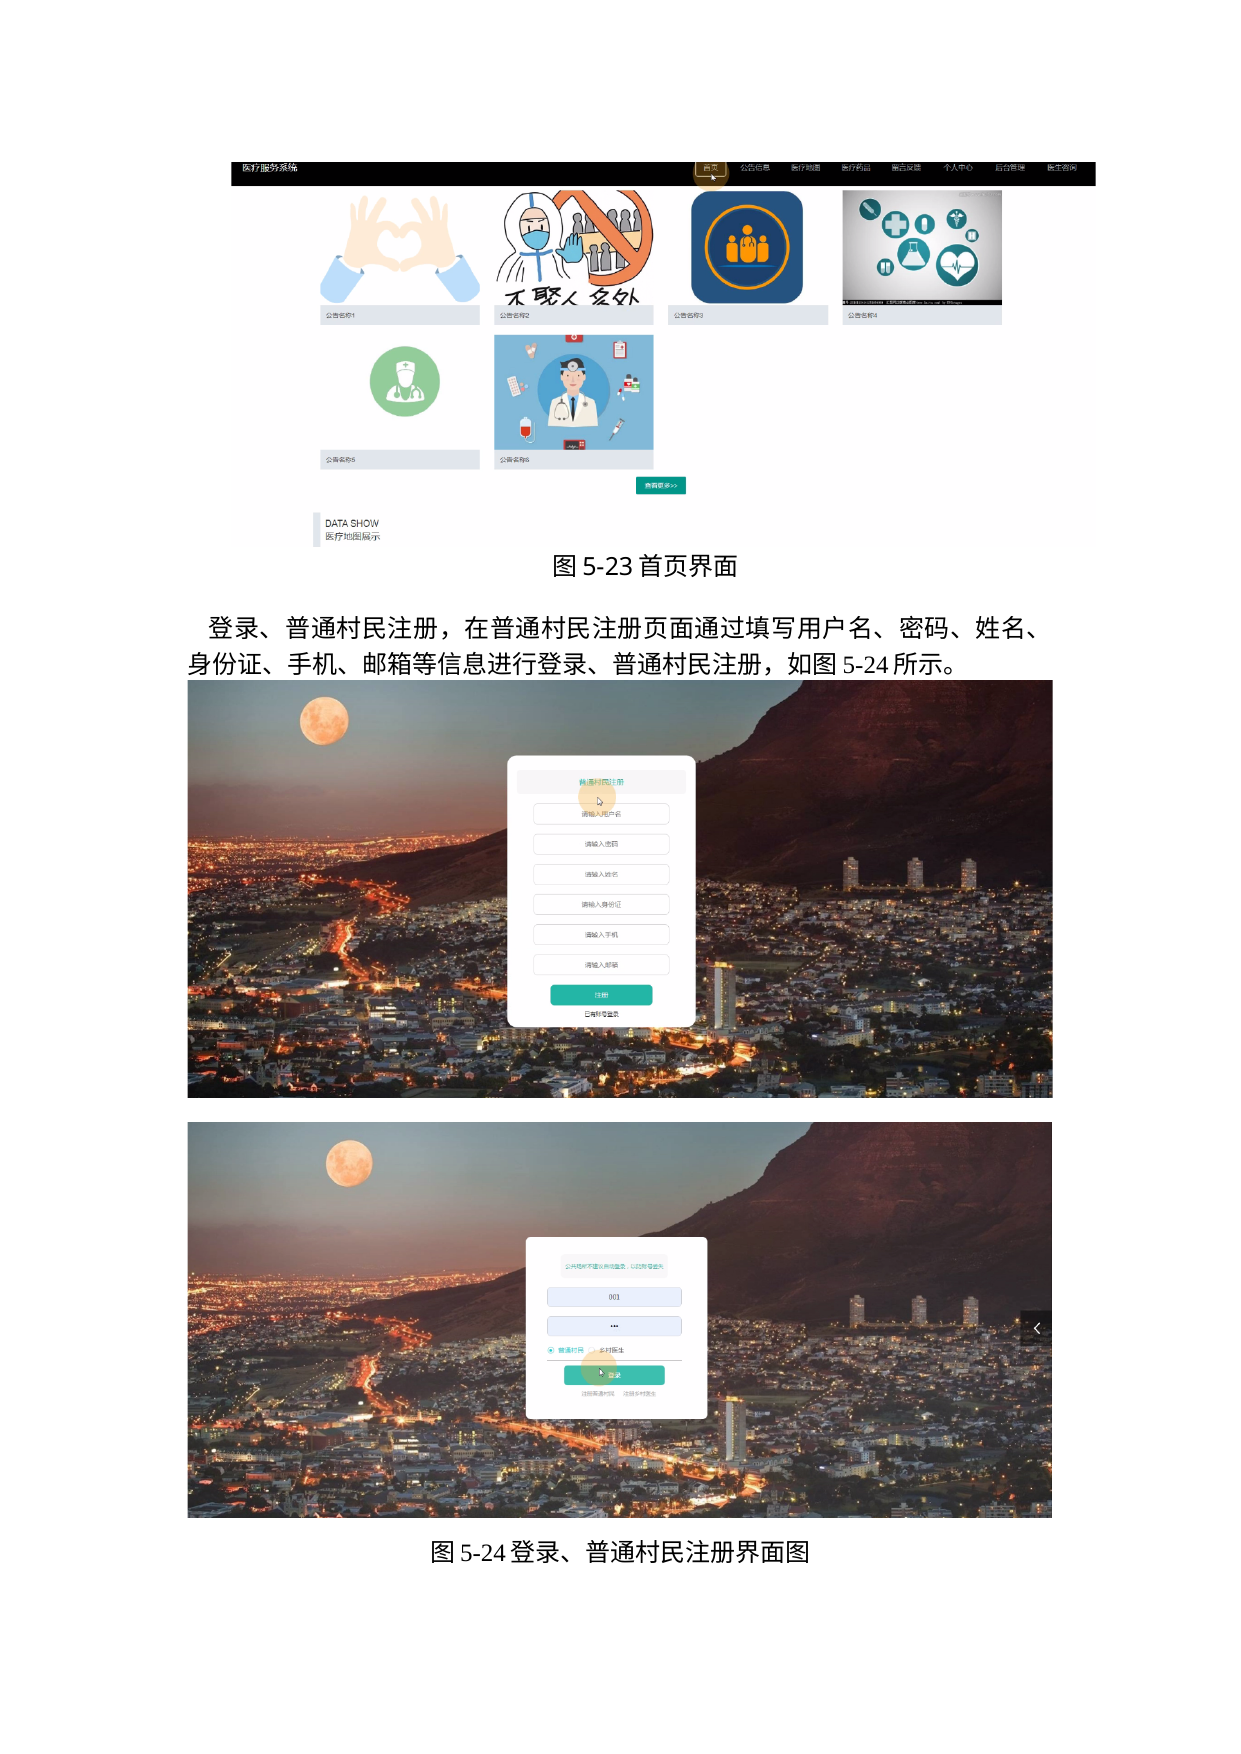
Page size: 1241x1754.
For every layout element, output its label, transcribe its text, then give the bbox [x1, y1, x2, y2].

text 登录、普通村民注册，在普通村民注册页面通过填写用户名、密码、姓名、身份证、手机、邮箱等信息进行登录、普通村民注册，如图5-24所示。 [187, 608, 1053, 680]
picture [231, 162, 1096, 547]
text 图5-23首页界面 [187, 547, 1053, 583]
picture [187, 680, 1053, 1098]
picture [187, 1122, 1052, 1518]
text 图5-24登录、普通村民注册界面图 [187, 1532, 1053, 1568]
